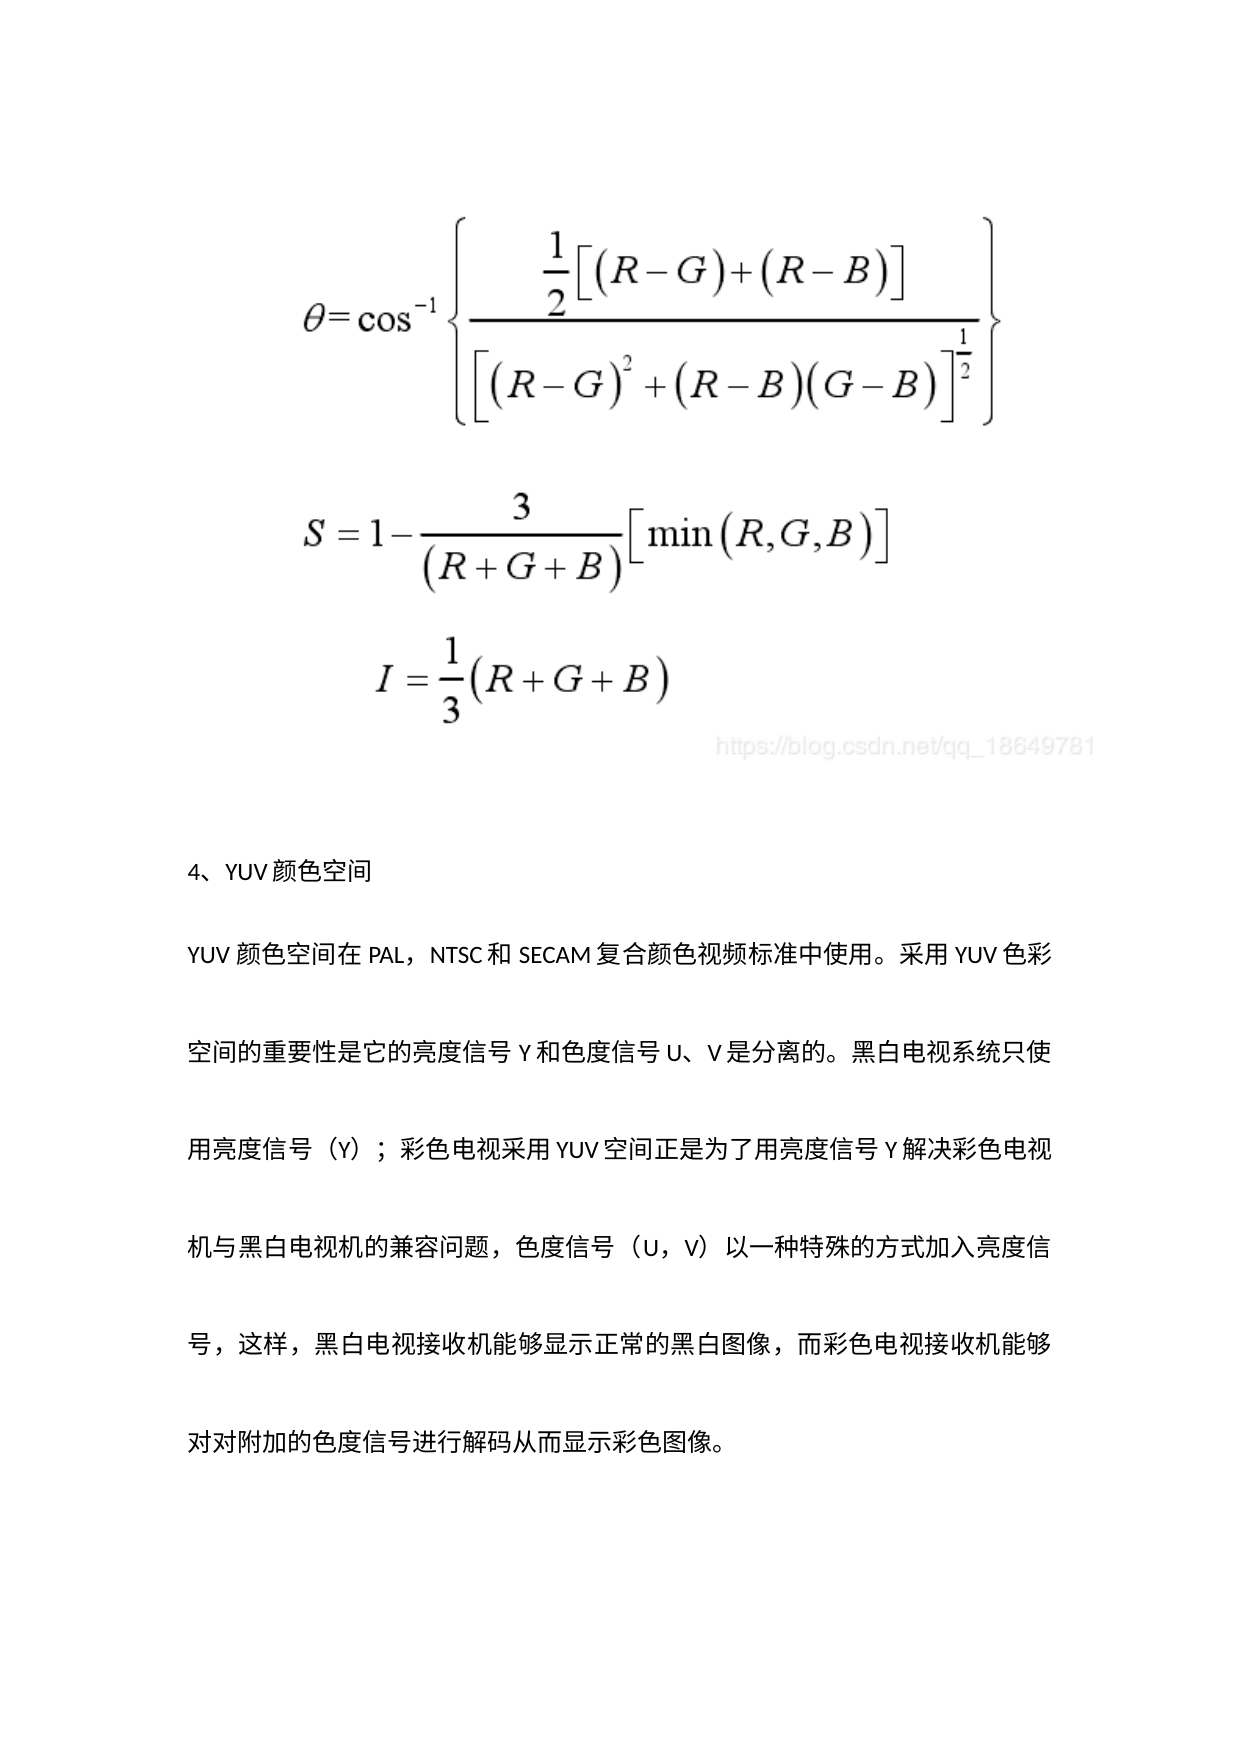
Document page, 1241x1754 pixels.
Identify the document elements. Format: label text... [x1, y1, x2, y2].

picture [187, 162, 1107, 775]
list YUV 颜色空间在 PAL，NTSC和 SECAM复合颜色视频标准中使用。采用YUV色彩空间的重要性是它的亮度信号Y和色度信号U、V是分离的。黑白电视系统只使用亮度信号（Y）；彩色电视采用YUV空间正是为了用亮度信号Y解决彩色电视机与黑白电视机的兼容问题，色度信号（U，V）以一种特殊的方式加入亮度信号，这样，黑白电视接收机能够显示正常的黑白图像，而彩色电视接收机能够对对附加的色度信号进行解码从而显示彩色图像。 [187, 920, 1053, 1473]
list YUV颜色空间 [187, 837, 1053, 902]
